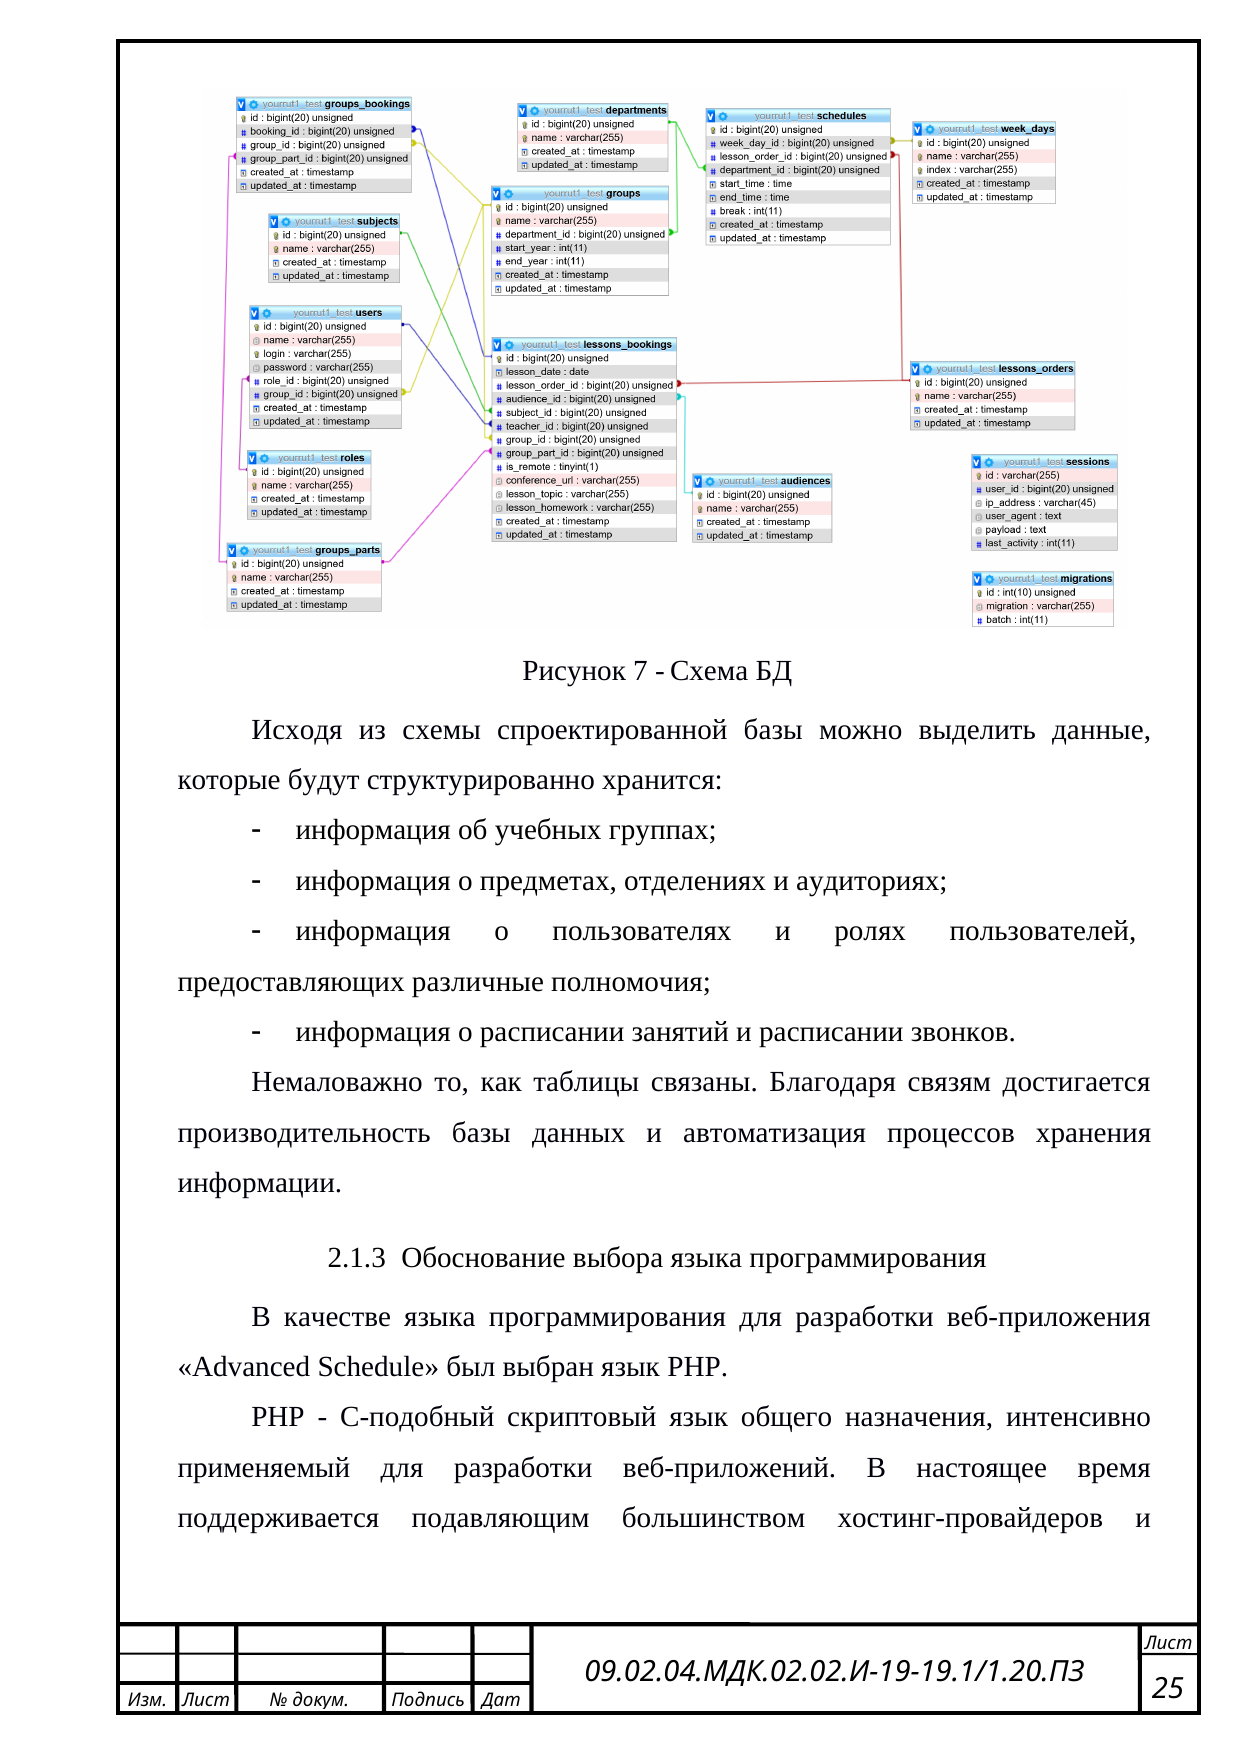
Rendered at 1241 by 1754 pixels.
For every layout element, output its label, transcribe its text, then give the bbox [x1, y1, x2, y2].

list информация об учебных группах; [177, 812, 1137, 846]
list информация о расписании занятий и расписании звонков. [177, 1014, 1137, 1048]
subtitle Обоснование выбора языка программирования [177, 1240, 1137, 1274]
text Немаловажно то, как таблицы связаны. Благодаря связям достигается производительность базы данных и автоматизация процессов хранения информации. [177, 1064, 1152, 1198]
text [177, 1399, 1152, 1534]
text В качестве языка программирования для разработки веб-приложения «Advanced Schedule» был выбран язык PHP. [177, 1299, 1152, 1383]
text Схема БД [177, 653, 1137, 687]
text Исходя из схемы спроектированной базы можно выделить данные, которые будут структурированно хранится: [177, 712, 1152, 796]
picture [201, 88, 1128, 629]
list информация о пользователях и ролях пользователей, предоставляющих различные полномочия; [177, 913, 1137, 997]
list информация о предметах, отделениях и аудиториях; [177, 863, 1137, 896]
